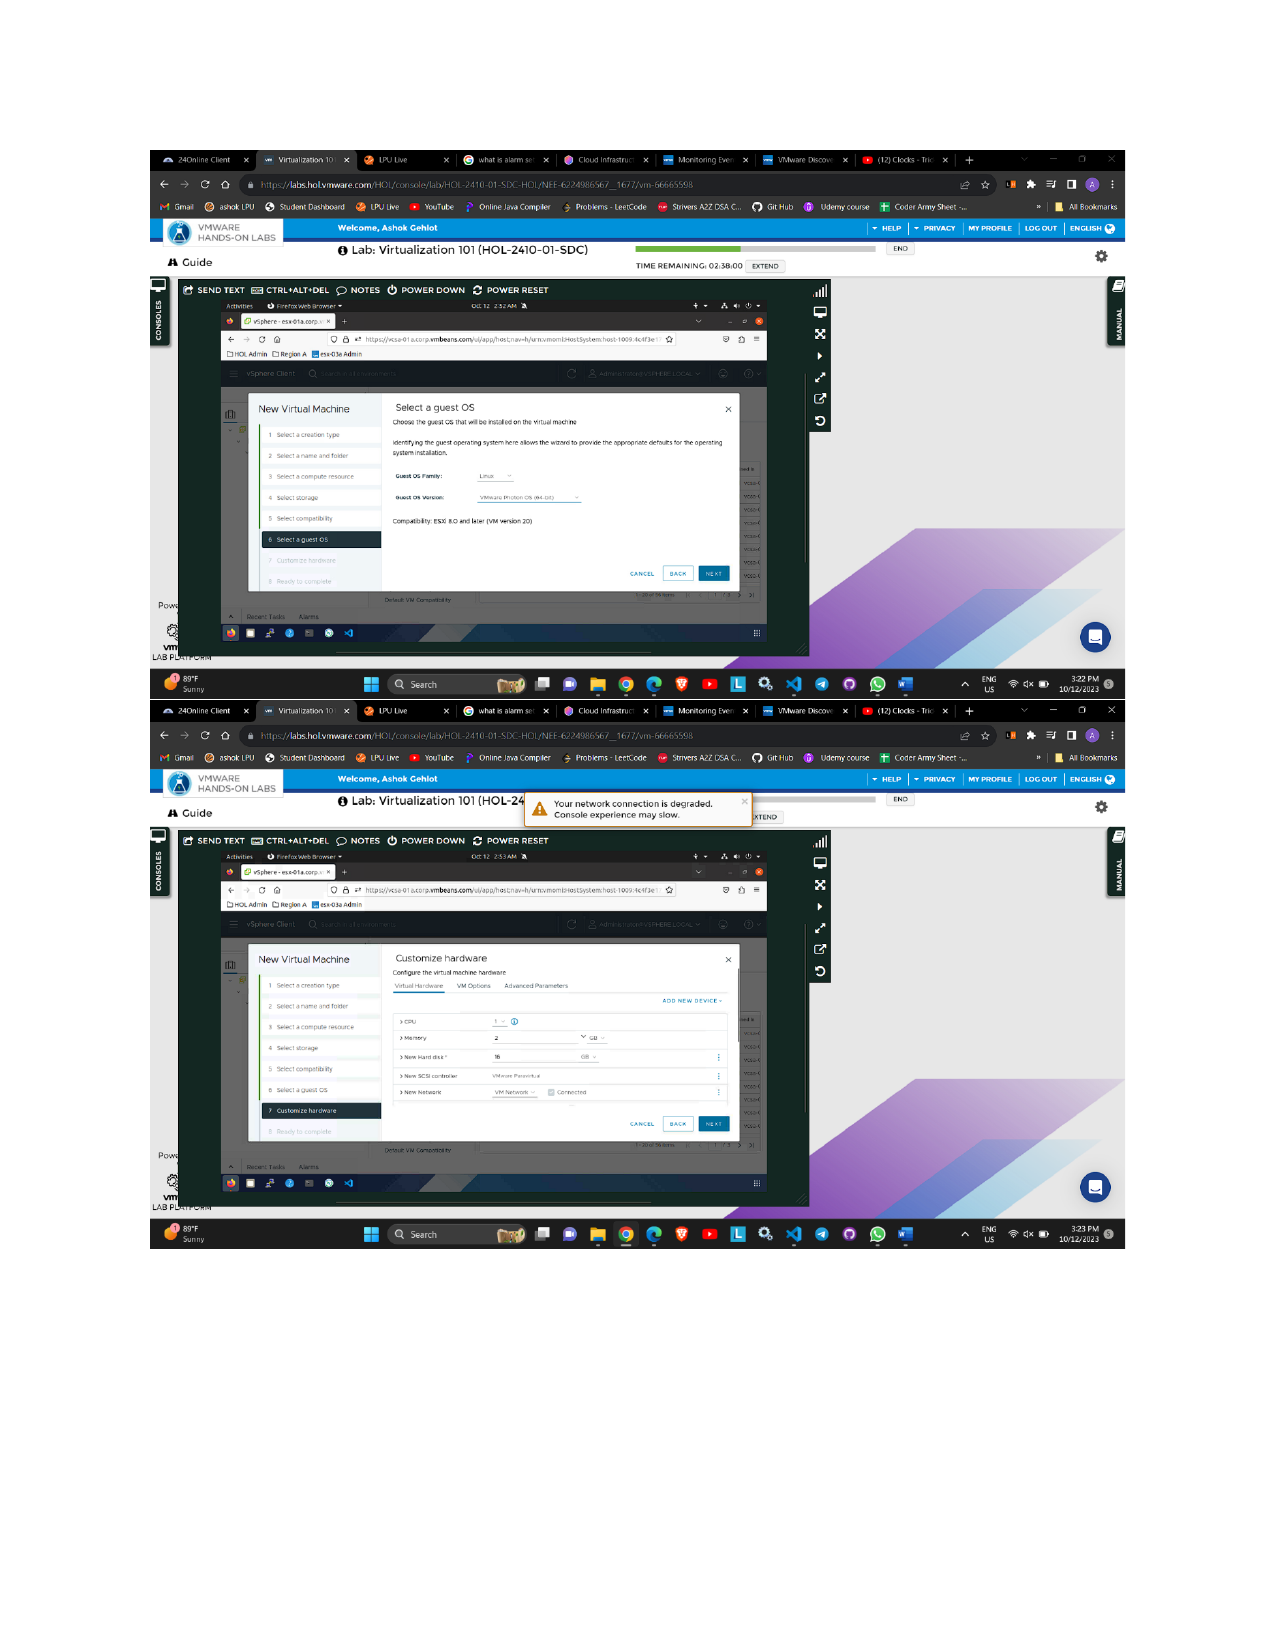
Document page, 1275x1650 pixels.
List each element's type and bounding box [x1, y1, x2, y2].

picture [982, 226, 1005, 230]
picture [150, 700, 1125, 1249]
picture [924, 226, 935, 230]
picture [383, 225, 394, 230]
picture [150, 150, 1125, 699]
picture [1029, 226, 1039, 230]
picture [363, 227, 379, 231]
picture [383, 776, 394, 781]
picture [415, 225, 437, 230]
picture [1071, 777, 1084, 781]
picture [1105, 225, 1115, 234]
picture [1090, 226, 1101, 230]
picture [1105, 776, 1115, 784]
picture [415, 776, 437, 781]
picture [938, 777, 952, 781]
picture [339, 777, 360, 781]
picture [1029, 777, 1039, 781]
picture [938, 226, 952, 230]
picture [924, 777, 935, 781]
picture [1042, 777, 1057, 781]
picture [1090, 777, 1101, 781]
picture [339, 226, 360, 230]
picture [1071, 226, 1084, 230]
picture [982, 777, 1005, 781]
picture [1042, 226, 1057, 230]
picture [363, 778, 379, 782]
